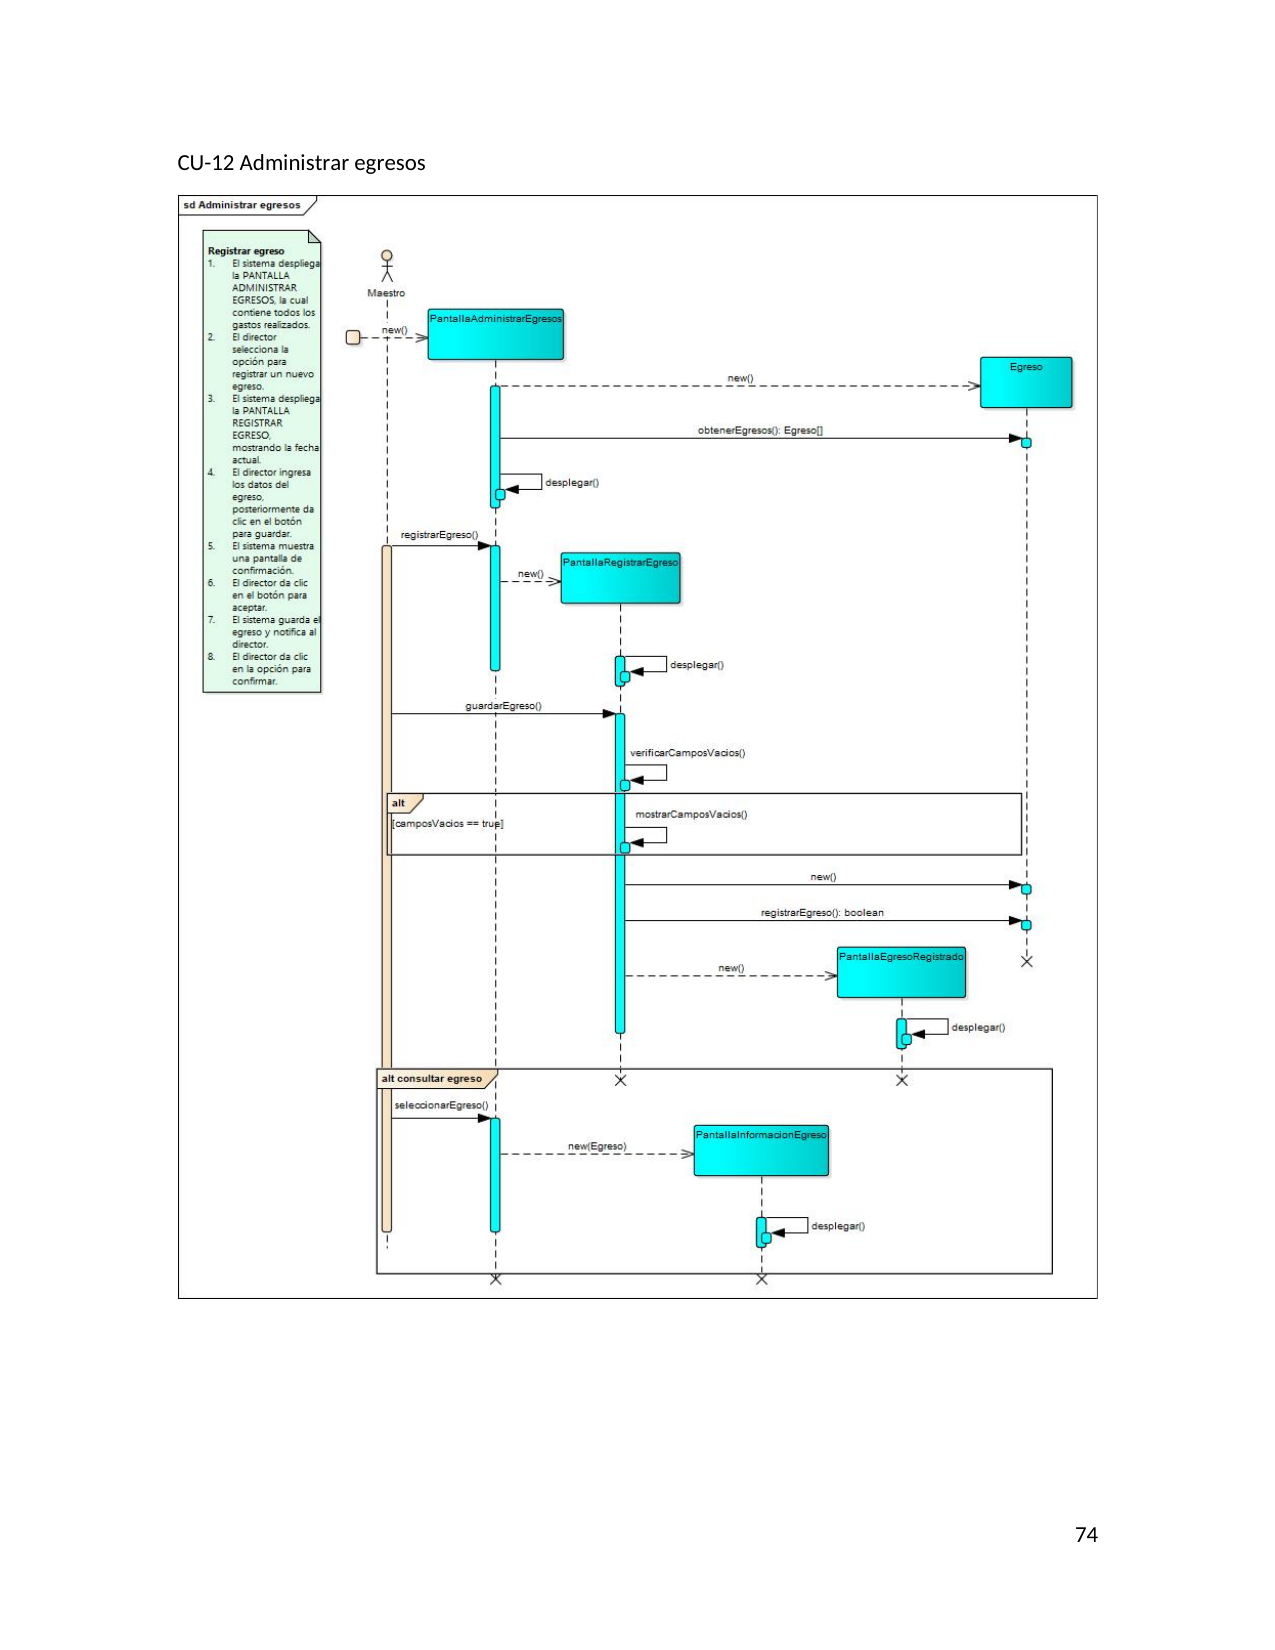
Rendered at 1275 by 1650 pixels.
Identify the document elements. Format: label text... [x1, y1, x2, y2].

picture [177, 194, 1098, 1299]
text CU-12 Administrar egresos [177, 148, 1098, 176]
